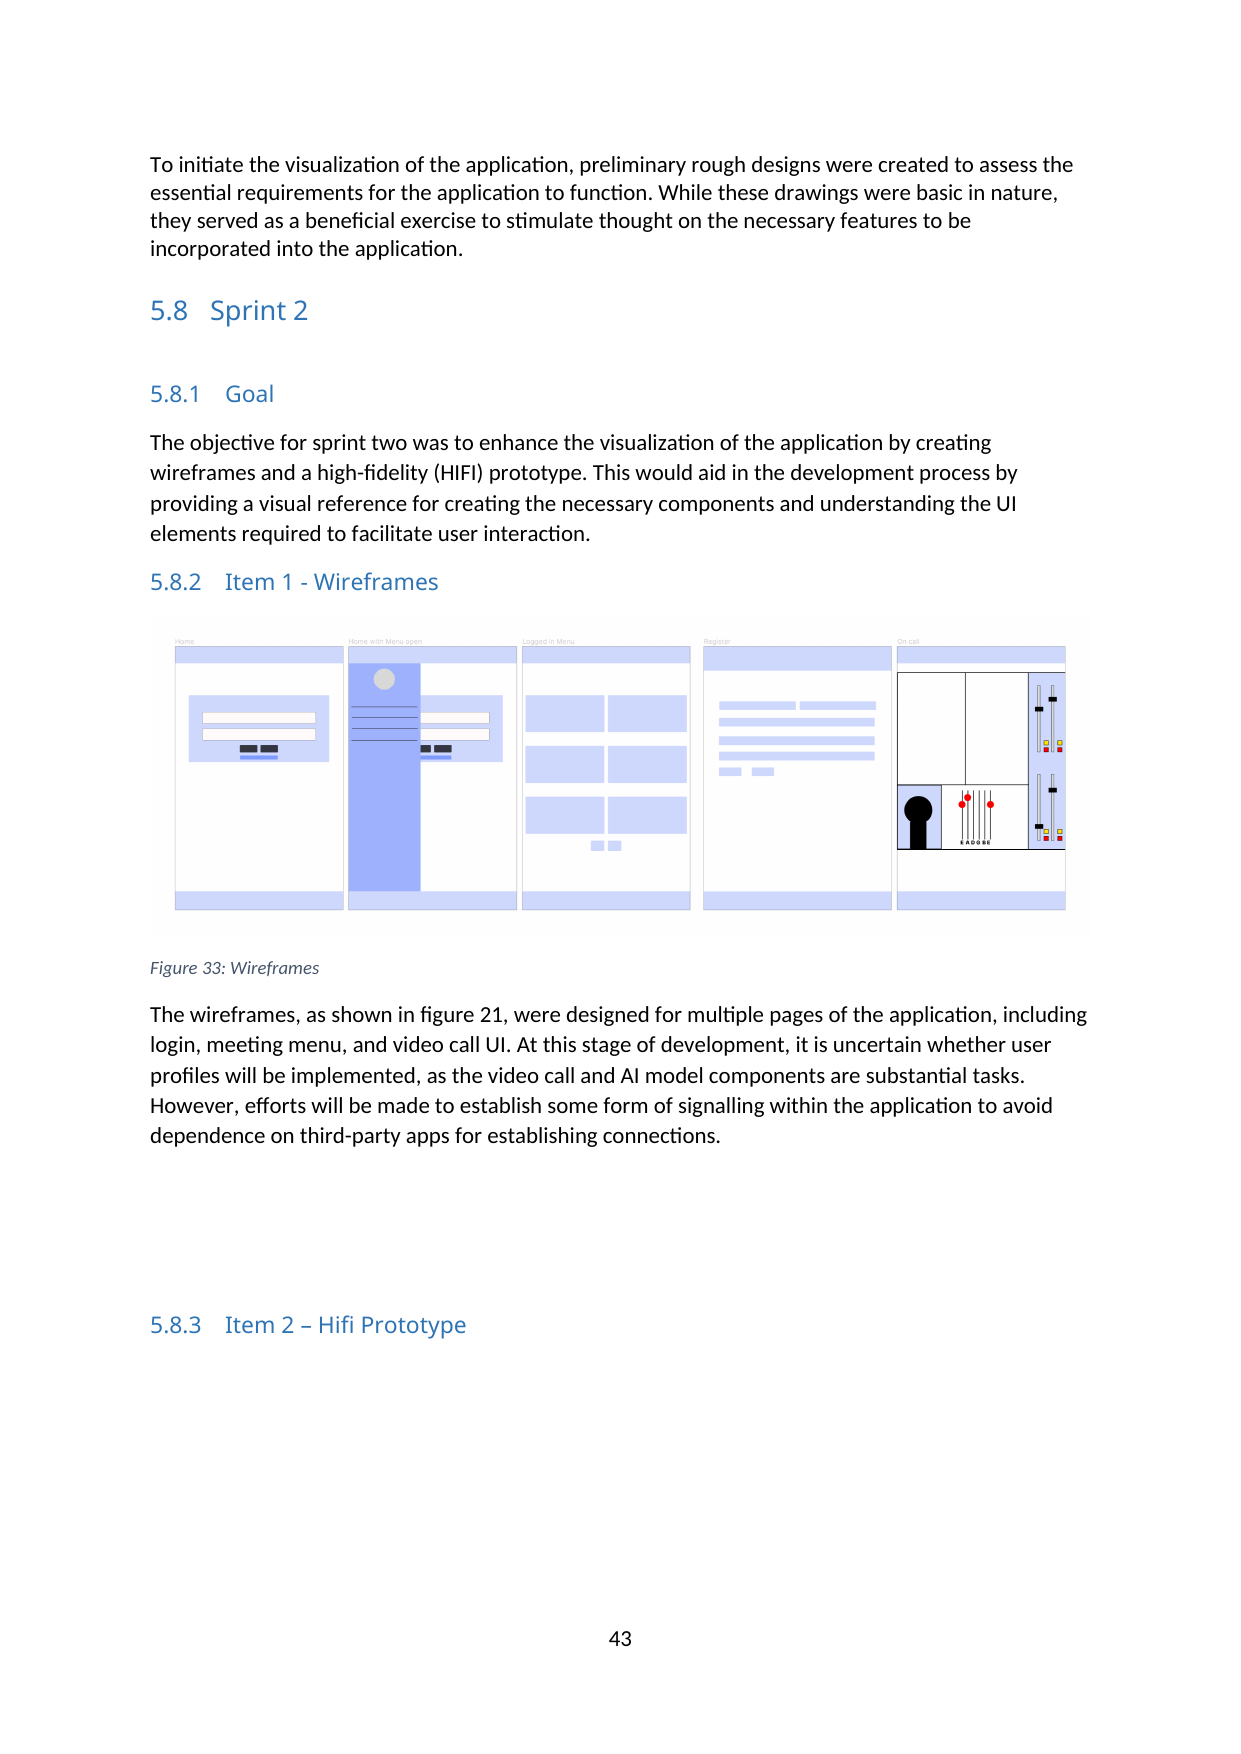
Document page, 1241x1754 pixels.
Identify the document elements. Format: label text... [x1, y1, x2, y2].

subtitle Item 2 – Hifi Prototype [150, 1309, 1090, 1340]
subtitle Sprint 2 [150, 291, 1090, 328]
picture [150, 616, 1091, 938]
text The wireframes, as shown in figure 21, were designed for multiple pages of the application, including login, meeting menu, and video call UI. At this stage of development, it is uncertain whether user profiles will be implemented, as the video call and AI model components are substantial tasks. However, efforts will be made to establish some form of signalling within the application to avoid dependence on third-party apps for establishing connections. [150, 1000, 1090, 1149]
subtitle Goal [150, 378, 1090, 409]
subtitle Item 1 - Wireframes [150, 566, 1090, 597]
text To initiate the visualization of the application, preliminary rough designs were created to assess the essential requirements for the application to function. While these drawings were basic in nature, they served as a beneficial exercise to stimulate thought on the necessary features to be incorporated into the application. [150, 150, 1090, 262]
text The objective for sprint two was to enhance the visualization of the application by creating wireframes and a high-fidelity (HIFI) prototype. This would aid in the development process by providing a visual reference for creating the necessary components and understanding the UI elements required to facilitate user interaction. [150, 428, 1090, 547]
